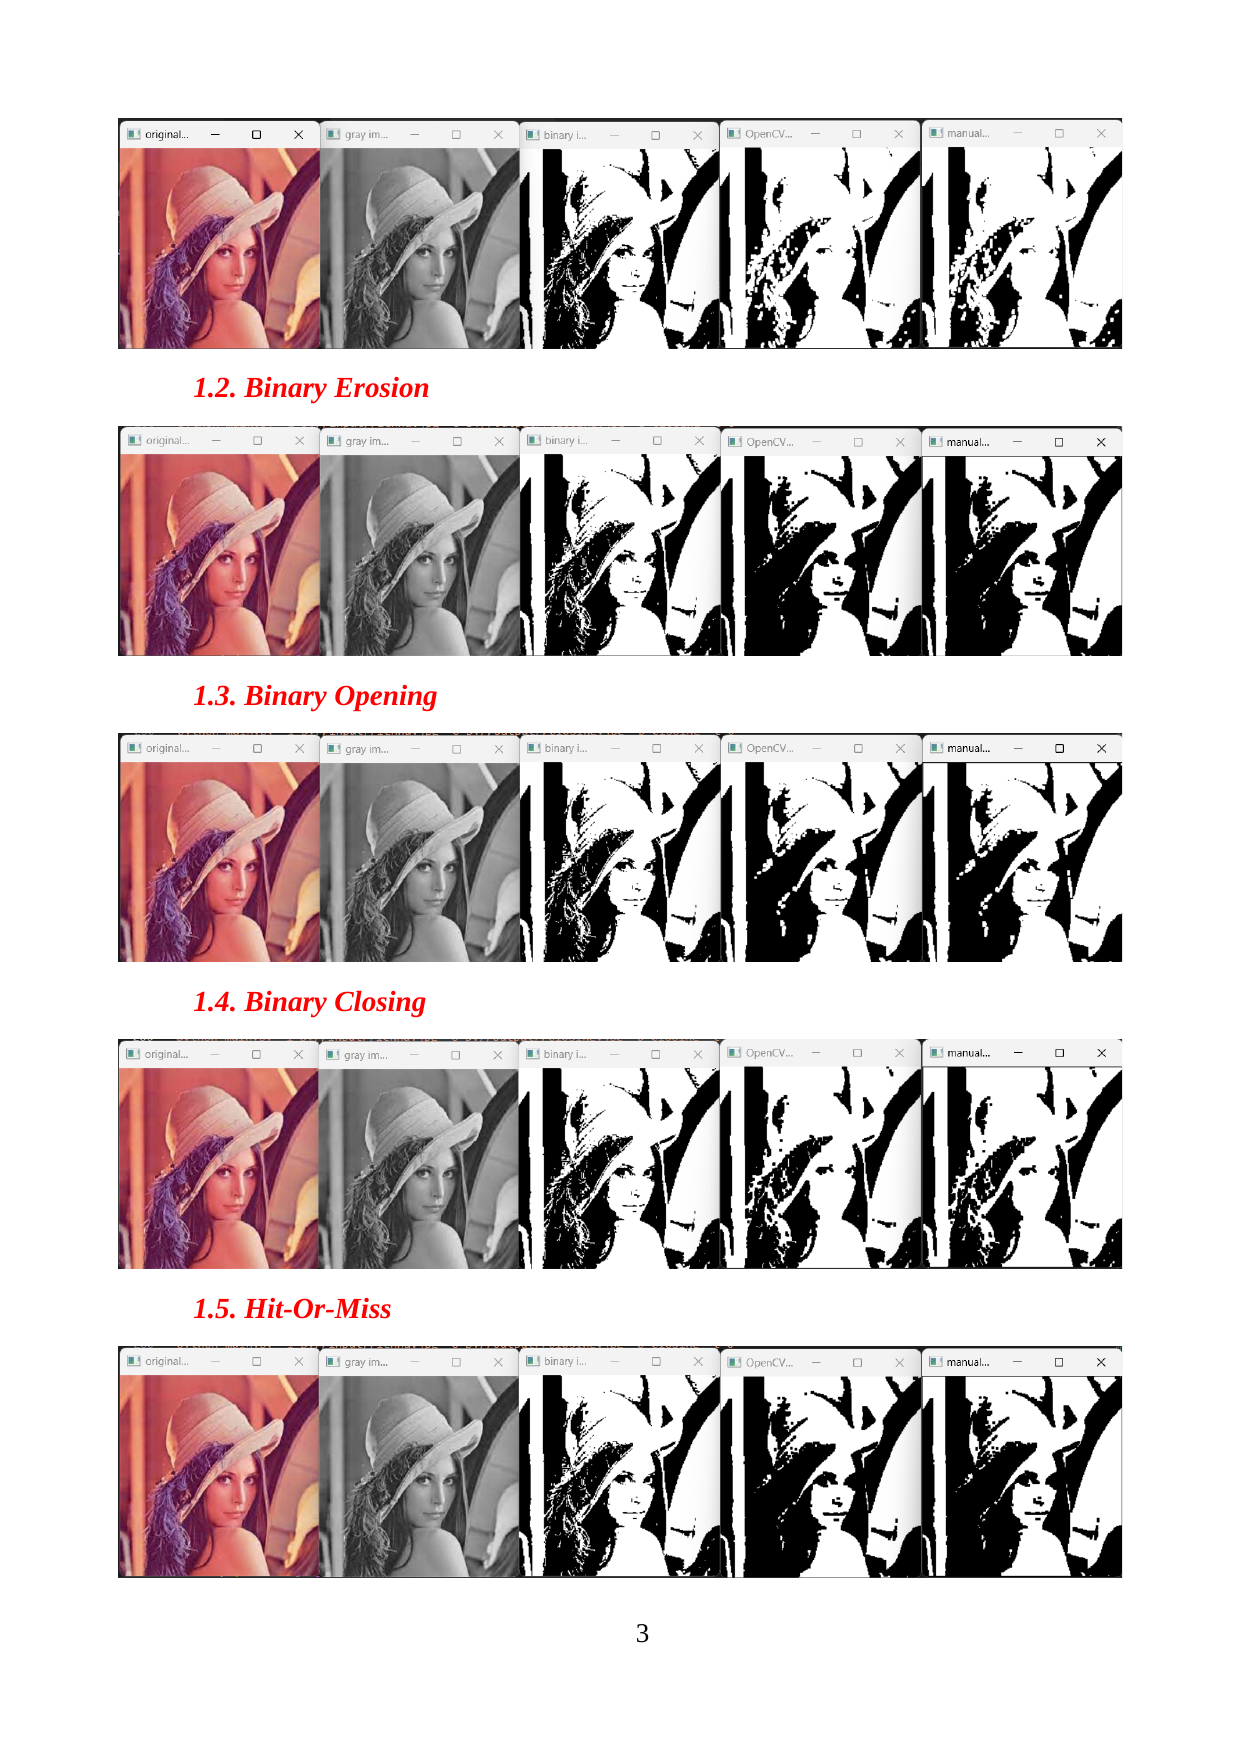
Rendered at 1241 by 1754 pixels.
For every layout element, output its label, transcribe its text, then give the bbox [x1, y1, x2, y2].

text Binary Closing [193, 984, 1122, 1017]
text Binary Opening [193, 678, 1122, 711]
text Binary Erosion [193, 371, 1122, 404]
picture [118, 118, 1123, 349]
picture [118, 426, 1123, 656]
picture [118, 1346, 1123, 1578]
picture [118, 1039, 1123, 1269]
text Hit-Or-Miss [193, 1291, 1122, 1324]
picture [118, 733, 1123, 962]
